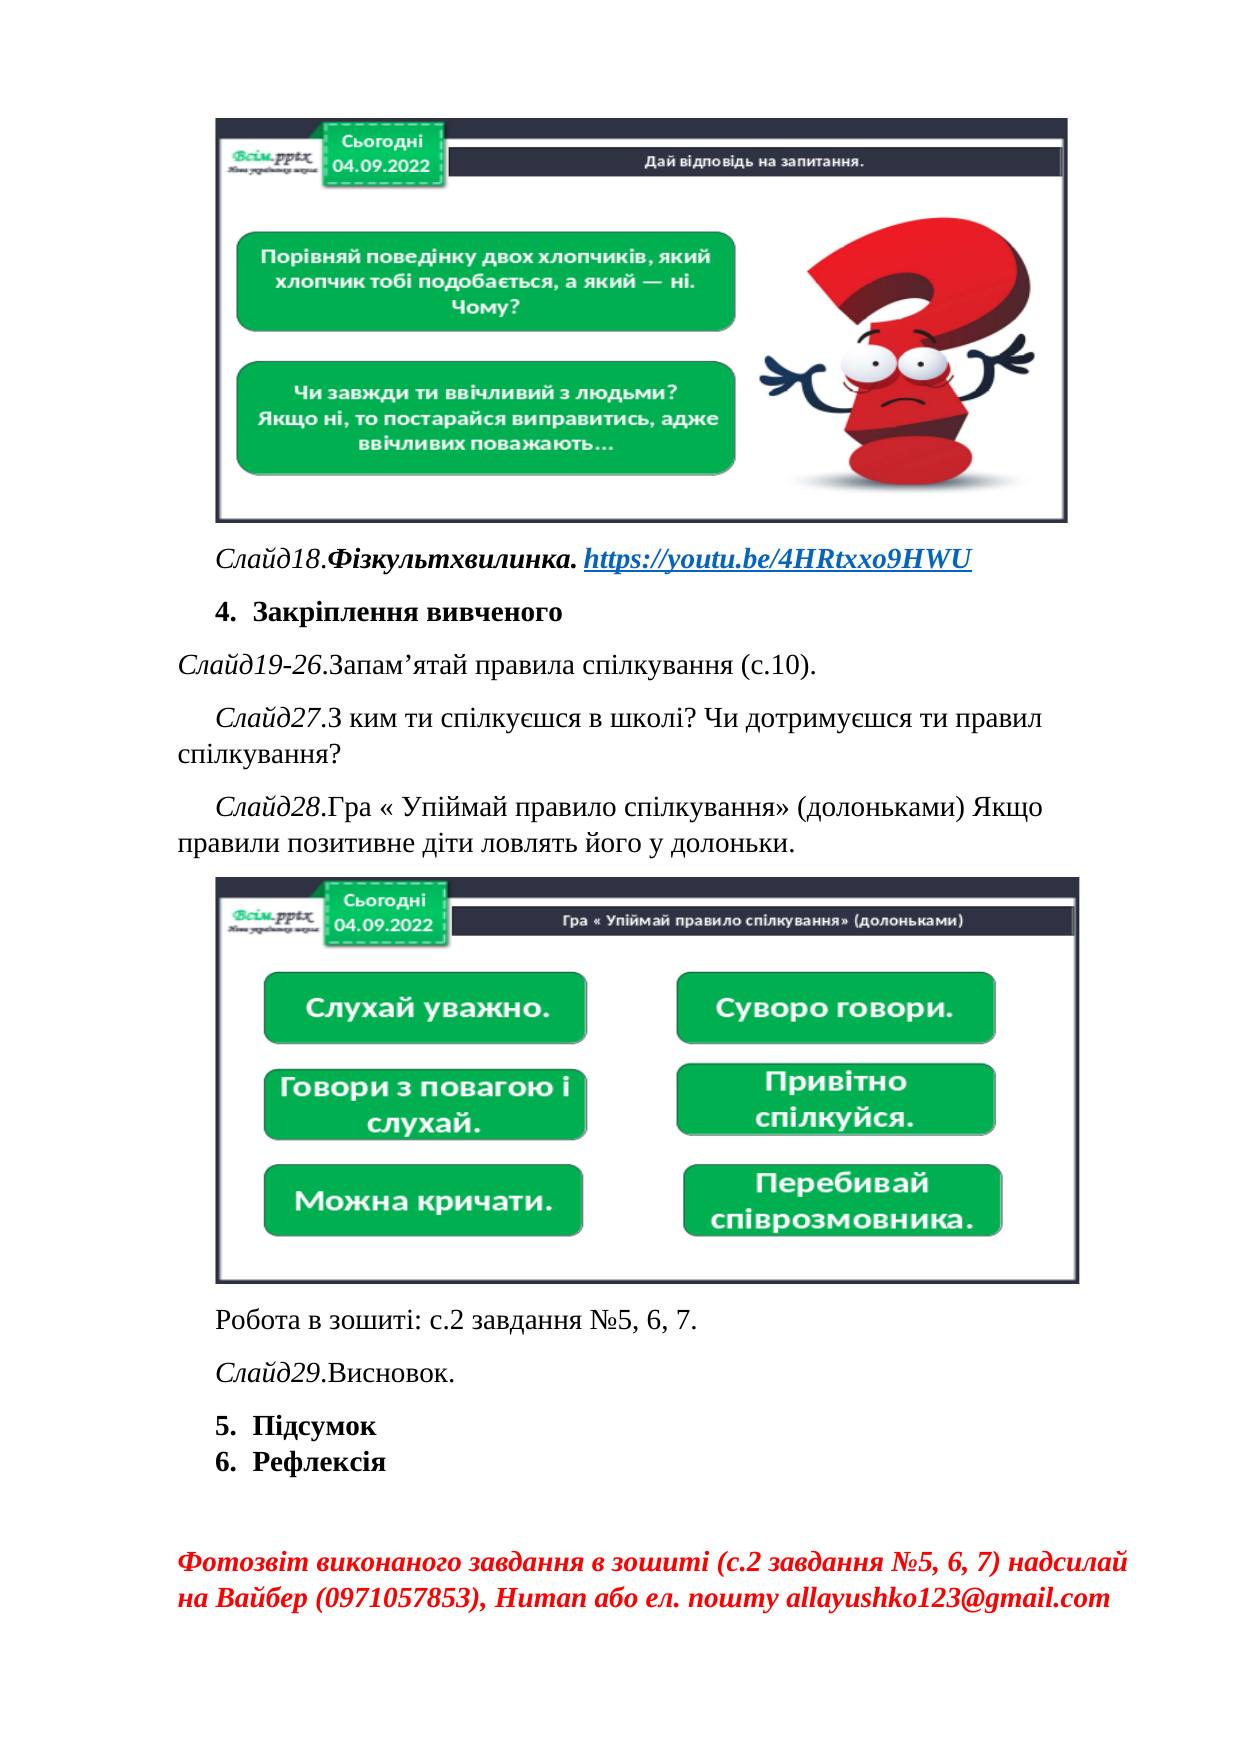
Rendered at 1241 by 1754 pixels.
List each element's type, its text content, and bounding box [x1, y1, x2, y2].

list Рефлексія [215, 1444, 1152, 1477]
text Робота в зошиті: с.2 завдання №5, 6, 7. [177, 1302, 1152, 1336]
text Слайд18.Фізкультхвилинка. https://youtu.be/4HRtxxo9HWU [177, 541, 1152, 575]
list Підсумок [215, 1408, 1152, 1441]
list Закріплення вивченого [215, 594, 1152, 628]
text Фотозвіт виконаного завдання в зошиті (с.2 завдання №5, 6, 7) надсилай на Вайбер (0971057853), Human або ел. пошту allayushko123@gmail.com [177, 1544, 1152, 1613]
text Слайд27.З ким ти спілкуєшся в школі? Чи дотримуєшся ти правил спілкування? [177, 700, 1152, 769]
text Слайд19-26.Запам’ятай правила спілкування (с.10). [177, 647, 1152, 681]
text Слайд29.Висновок. [177, 1355, 1152, 1388]
text Слайд28.Гра « Упіймай правило спілкування» (долоньками) Якщо правили позитивне діти ловлять його у долоньки. [177, 789, 1152, 858]
